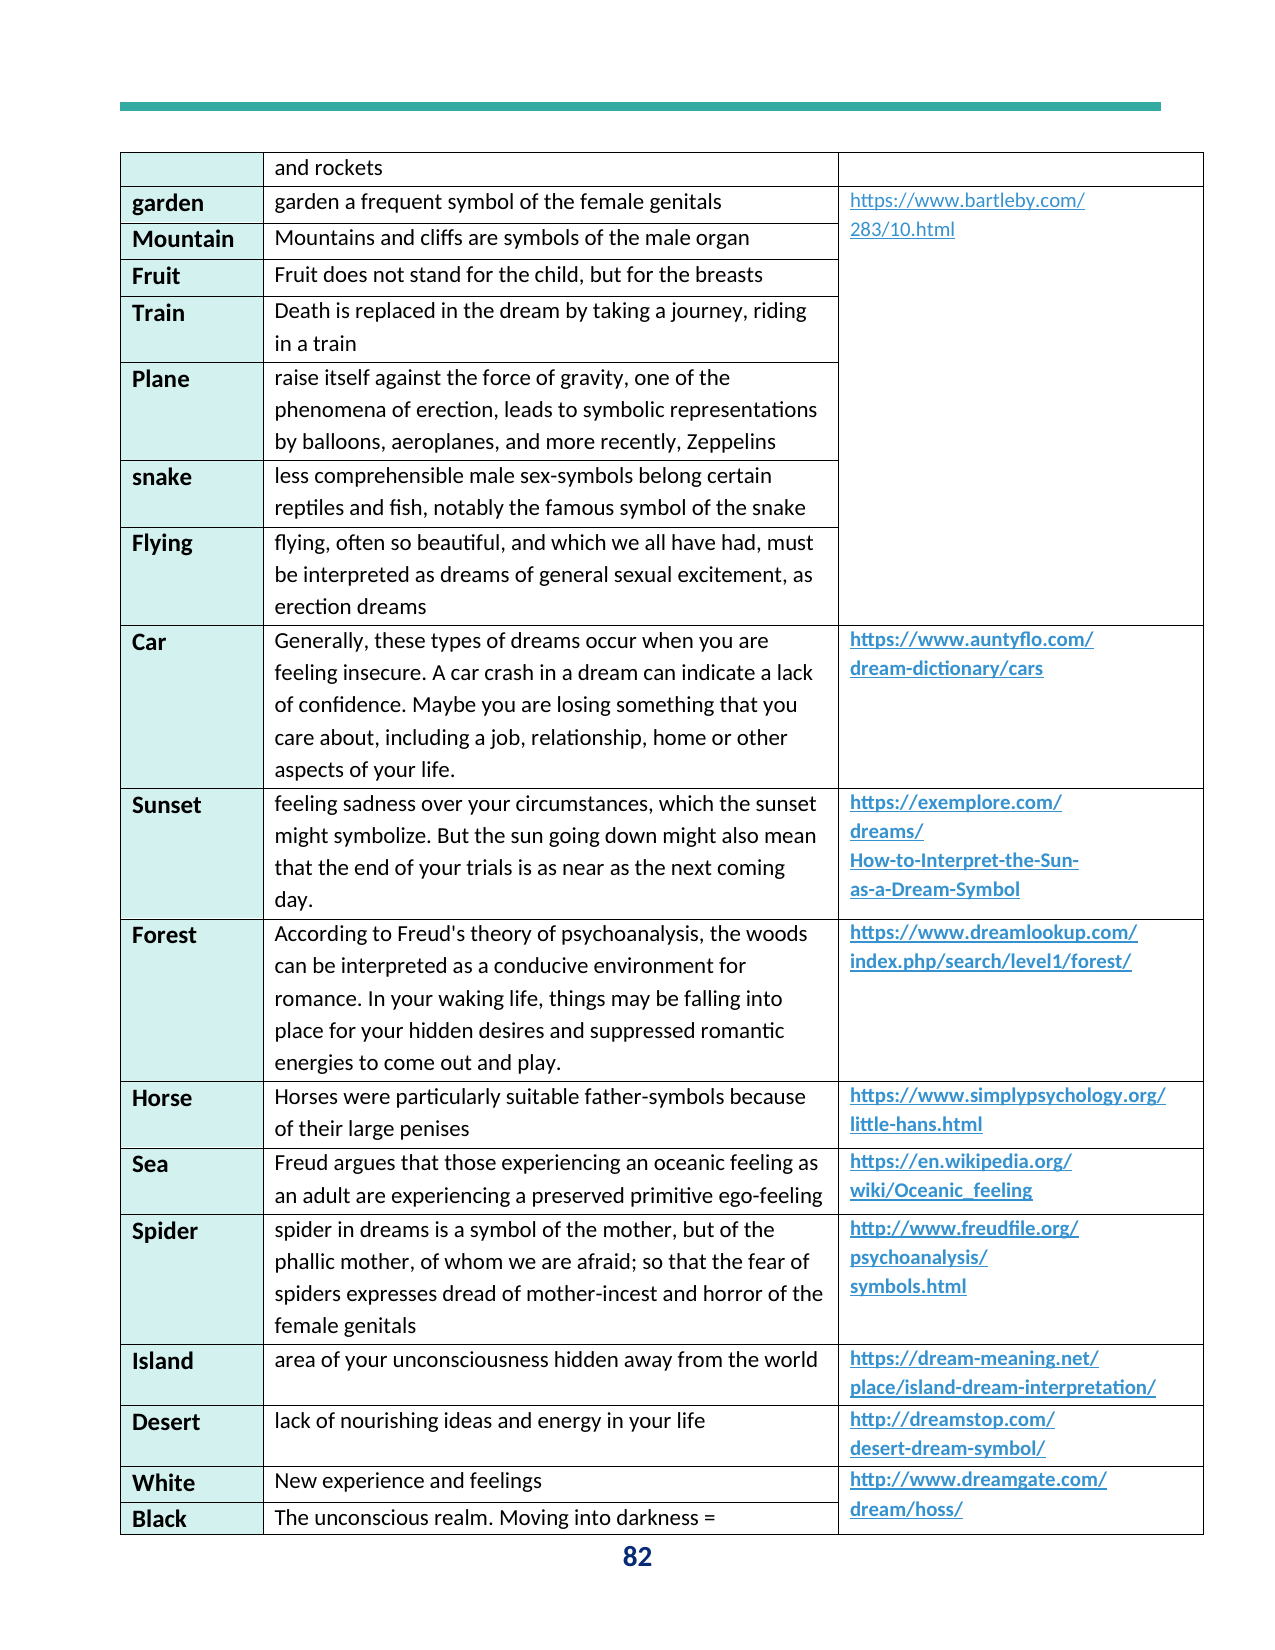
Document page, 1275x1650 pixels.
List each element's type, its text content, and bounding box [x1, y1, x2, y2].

table_cell lack of nourishing ideas and energy in your life [264, 1406, 838, 1466]
table_cell New experience and feelings [264, 1467, 838, 1502]
table_cell http://www.freudfile.org/ psychoanalysis/ symbols.html [839, 1215, 1203, 1344]
table_cell https://www.dreamlookup.com/ index.php/search/level1/forest/ [839, 920, 1203, 1081]
table_cell Spider [121, 1215, 263, 1344]
table_cell Train [121, 297, 263, 362]
table_cell Plane [121, 363, 263, 460]
table_cell https://www.auntyflo.com/ dream-dictionary/cars [839, 626, 1203, 788]
table_cell Sea [121, 1149, 263, 1214]
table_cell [264, 153, 838, 186]
table_cell Fruit [121, 260, 263, 296]
table_cell Generally, these types of dreams occur when you are feeling insecure. A car crash in a dream can indicate a lack of confidence. Maybe you are losing something that you care about, including a job, relationship, home or other aspects of your life. [264, 626, 838, 788]
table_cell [264, 1503, 838, 1534]
table_cell Rocket [121, 153, 263, 186]
table_cell Island [121, 1345, 263, 1405]
table_cell Fruit does not stand for the child, but for the breasts [264, 260, 838, 296]
table_cell raise itself against the force of gravity, one of the phenomena of erection, leads to symbolic representations by balloons, aeroplanes, and more recently, Zeppelins [264, 363, 838, 460]
table_cell Forest [121, 920, 263, 1081]
table_cell Black [121, 1503, 263, 1534]
table_cell Mountain [121, 224, 263, 259]
table_cell https://en.wikipedia.org/ wiki/Oceanic_feeling [839, 1149, 1203, 1214]
table_cell snake [121, 461, 263, 527]
table_cell Car [121, 626, 263, 788]
table_cell Sunset [121, 789, 263, 918]
table_cell Flying [121, 528, 263, 625]
table_cell garden a frequent symbol of the female genitals [264, 187, 838, 222]
table_cell https://dream-meaning.net/ place/island-dream-interpretation/ [839, 1345, 1203, 1405]
table_cell Desert [121, 1406, 263, 1466]
table_cell White [121, 1467, 263, 1502]
table_cell flying, often so beautiful, and which we all have had, must be interpreted as dreams of general sexual excitement, as erection dreams [264, 528, 838, 625]
table_cell Death is replaced in the dream by taking a journey, riding in a train [264, 297, 838, 362]
table_cell http://dreamstop.com/ desert-dream-symbol/ [839, 1406, 1203, 1466]
table_cell spider in dreams is a symbol of the mother, but of the phallic mother, of whom we are afraid; so that the fear of spiders expresses dread of mother-incest and horror of the female genitals [264, 1215, 838, 1344]
table_cell garden [121, 187, 263, 222]
table_cell area of your unconsciousness hidden away from the world [264, 1345, 838, 1405]
table_cell less comprehensible male sex-symbols belong certain reptiles and fish, notably the famous symbol of the snake [264, 461, 838, 527]
table_cell Horses were particularly suitable father-symbols because of their large penises [264, 1082, 838, 1147]
table_cell https://www.bartleby.com/ 283/10.html [839, 187, 1203, 625]
table_cell feeling sadness over your circumstances, which the sunset might symbolize. But the sun going down might also mean that the end of your trials is as near as the next coming day. [264, 789, 838, 918]
table_cell https://www.simplypsychology.org/ little-hans.html [839, 1082, 1203, 1147]
table_cell http://www.dreamgate.com/ dream/hoss/ [839, 1467, 1203, 1534]
table_cell According to Freud's theory of psychoanalysis, the woods can be interpreted as a conducive environment for romance. In your waking life, things may be falling into place for your hidden desires and suppressed romantic energies to come out and play. [264, 920, 838, 1081]
table_cell Horse [121, 1082, 263, 1147]
table_cell Freud argues that those experiencing an oceanic feeling as an adult are experiencing a preserved primitive ego-feeling [264, 1149, 838, 1214]
table_cell https://exemplore.com/ dreams/ How-to-Interpret-the-Sun- as-a-Dream-Symbol [839, 789, 1203, 918]
table_cell Mountains and cliffs are symbols of the male organ [264, 224, 838, 259]
